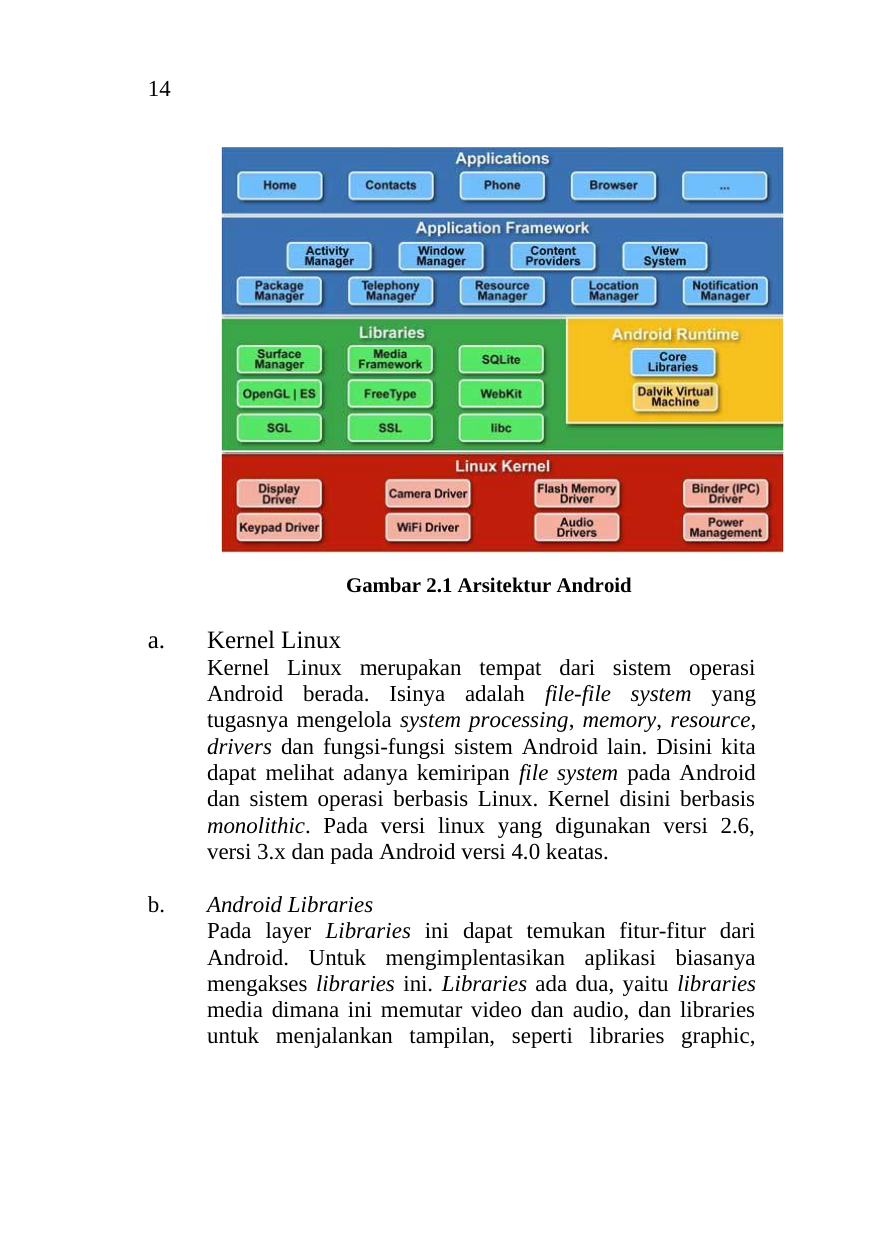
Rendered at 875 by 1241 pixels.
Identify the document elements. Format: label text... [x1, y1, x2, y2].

list Kernel Linux [148, 625, 756, 654]
text Gambar 2.1 Arsitektur Android [222, 573, 756, 597]
picture [221, 147, 784, 553]
list Android Libraries [148, 891, 756, 917]
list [148, 917, 756, 1049]
list Kernel Linux merupakan tempat dari sistem operasi Android berada. Isinya adalah file-file system yang tugasnya mengelola system processing, memory, resource, drivers dan fungsi-fungsi sistem Android lain. Disini kita dapat melihat adanya kemiripan file system pada Android dan sistem operasi berbasis Linux. Kernel disini berbasis monolithic. Pada versi linux yang digunakan versi 2.6, versi 3.x dan pada Android versi 4.0 keatas. [207, 654, 756, 864]
